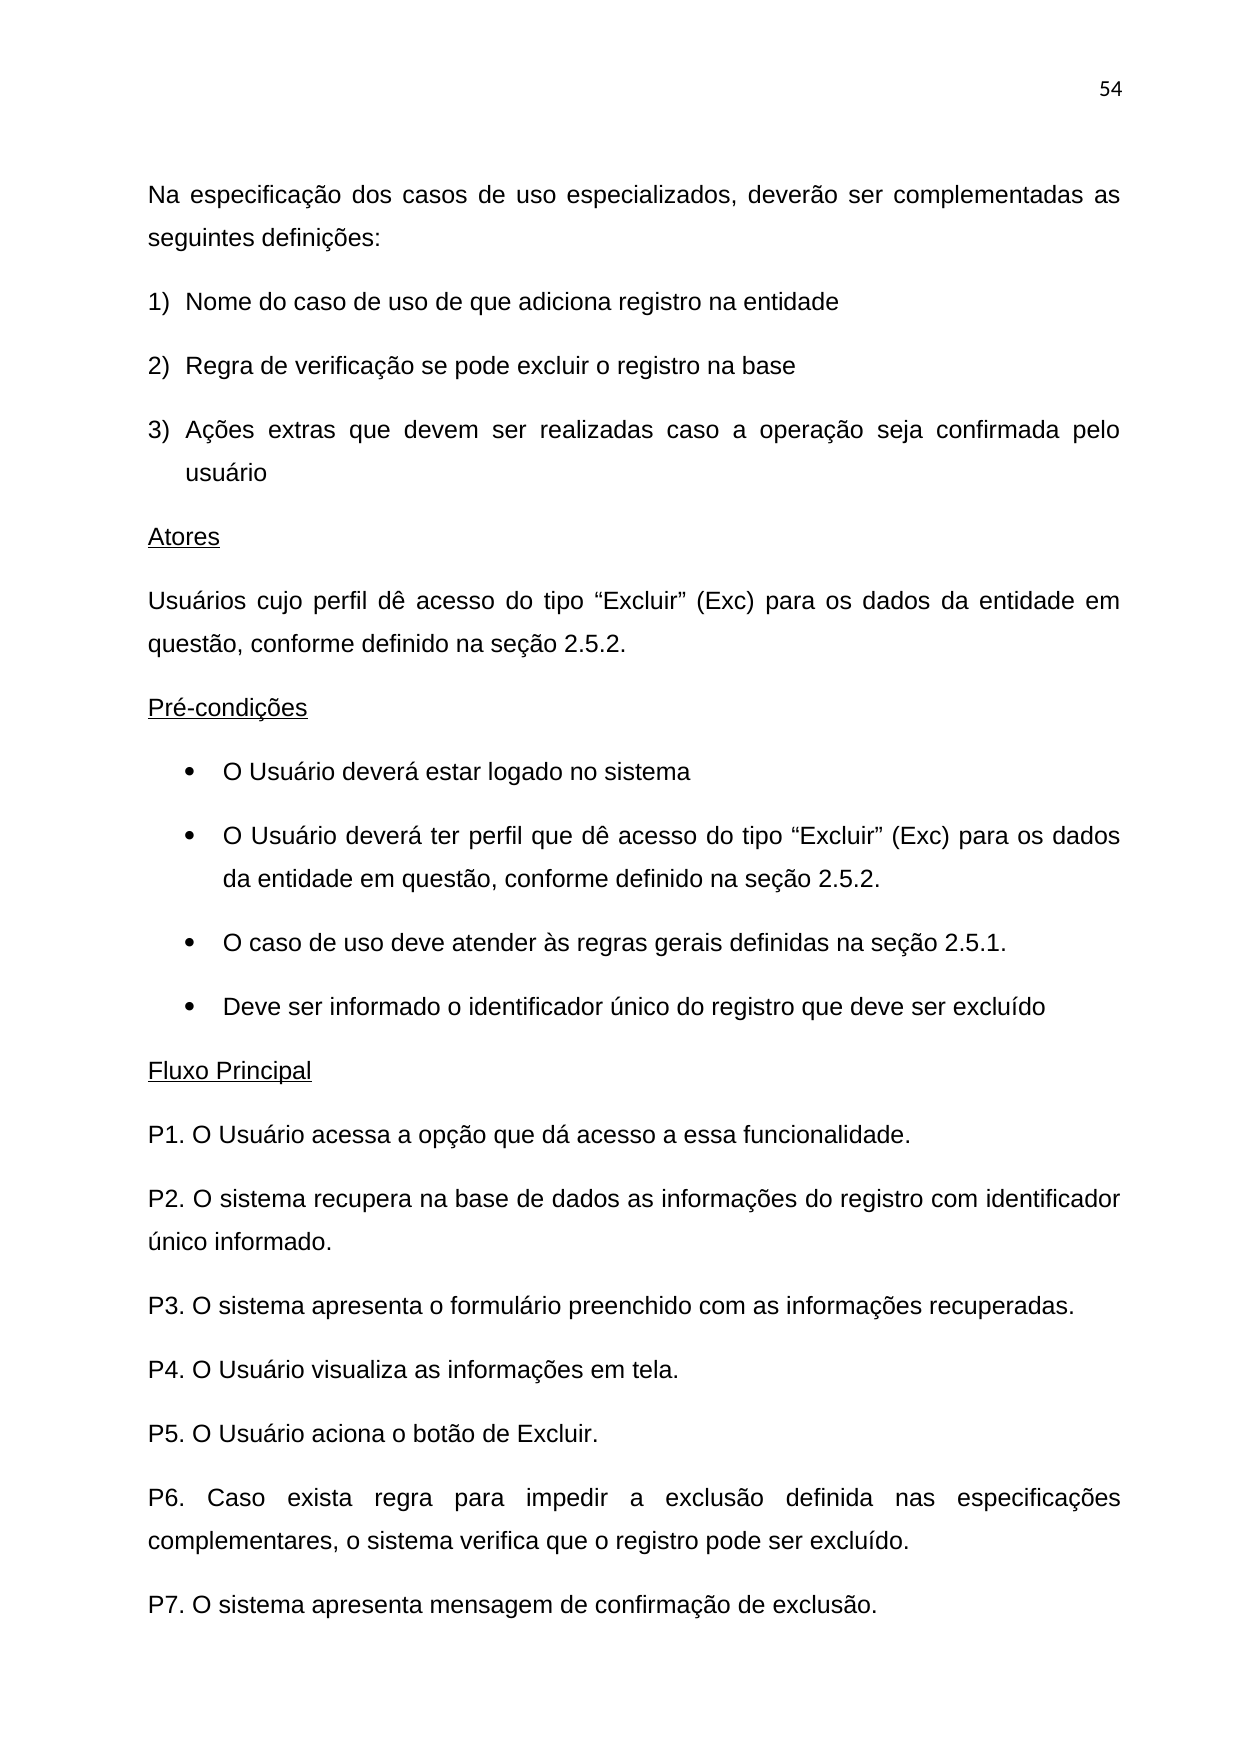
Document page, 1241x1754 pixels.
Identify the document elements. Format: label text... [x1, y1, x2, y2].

list O Usuário deverá estar logado no sistema [185, 757, 1122, 786]
text P2. O sistema recupera na base de dados as informações do registro com identificador único informado. [148, 1184, 1122, 1256]
text Na especificação dos casos de uso especializados, deverão ser complementadas as seguintes definições: [148, 179, 1122, 251]
text P7. O sistema apresenta mensagem de confirmação de exclusão. [148, 1590, 1122, 1619]
text P1. O Usuário acessa a opção que dá acesso a essa funcionalidade. [148, 1120, 1122, 1149]
text P5. O Usuário aciona o botão de Excluir. [148, 1419, 1122, 1448]
list Nome do caso de uso de que adiciona registro na entidade [148, 287, 1122, 315]
list Ações extras que devem ser realizadas caso a operação seja confirmada pelo usuário [148, 414, 1122, 486]
text P4. O Usuário visualiza as informações em tela. [148, 1355, 1122, 1384]
list O caso de uso deve atender às regras gerais definidas na seção 2.5.1. [185, 928, 1122, 957]
text P6. Caso exista regra para impedir a exclusão definida nas especificações complementares, o sistema verifica que o registro pode ser excluído. [148, 1483, 1122, 1555]
list O Usuário deverá ter perfil que dê acesso do tipo “Excluir” (Exc) para os dados da entidade em questão, conforme definido na seção 2.5.2. [185, 821, 1122, 893]
list Deve ser informado o identificador único do registro que deve ser excluído [185, 992, 1122, 1021]
text Fluxo Principal [148, 1056, 1122, 1085]
text P3. O sistema apresenta o formulário preenchido com as informações recuperadas. [148, 1291, 1122, 1320]
text Pré-condições [148, 693, 1122, 721]
list Regra de verificação se pode excluir o registro na base [148, 351, 1122, 379]
text Usuários cujo perfil dê acesso do tipo “Excluir” (Exc) para os dados da entidade em questão, conforme definido na seção 2.5.2. [148, 586, 1122, 657]
text Atores [148, 522, 1122, 550]
